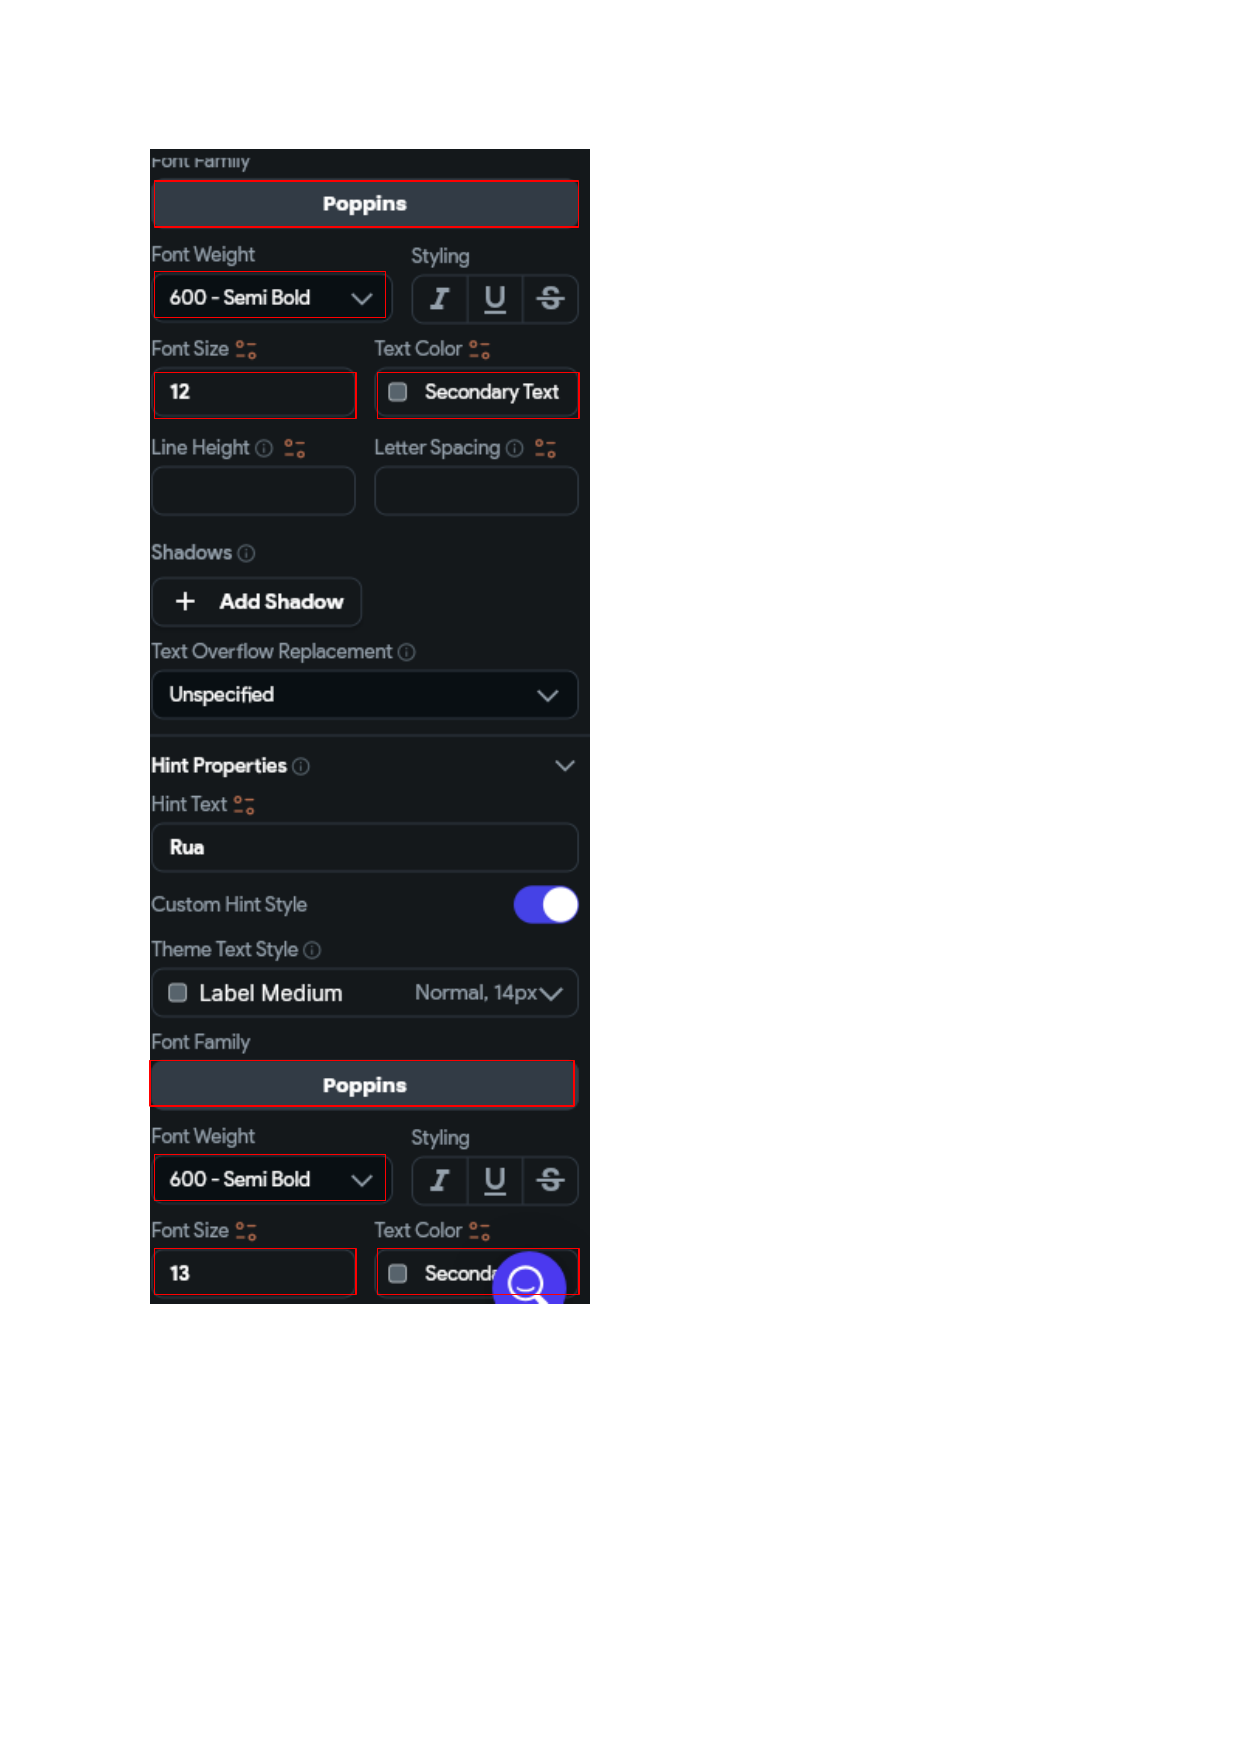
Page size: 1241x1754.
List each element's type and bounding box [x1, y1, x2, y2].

picture [151, 1061, 573, 1105]
picture [150, 149, 590, 1304]
